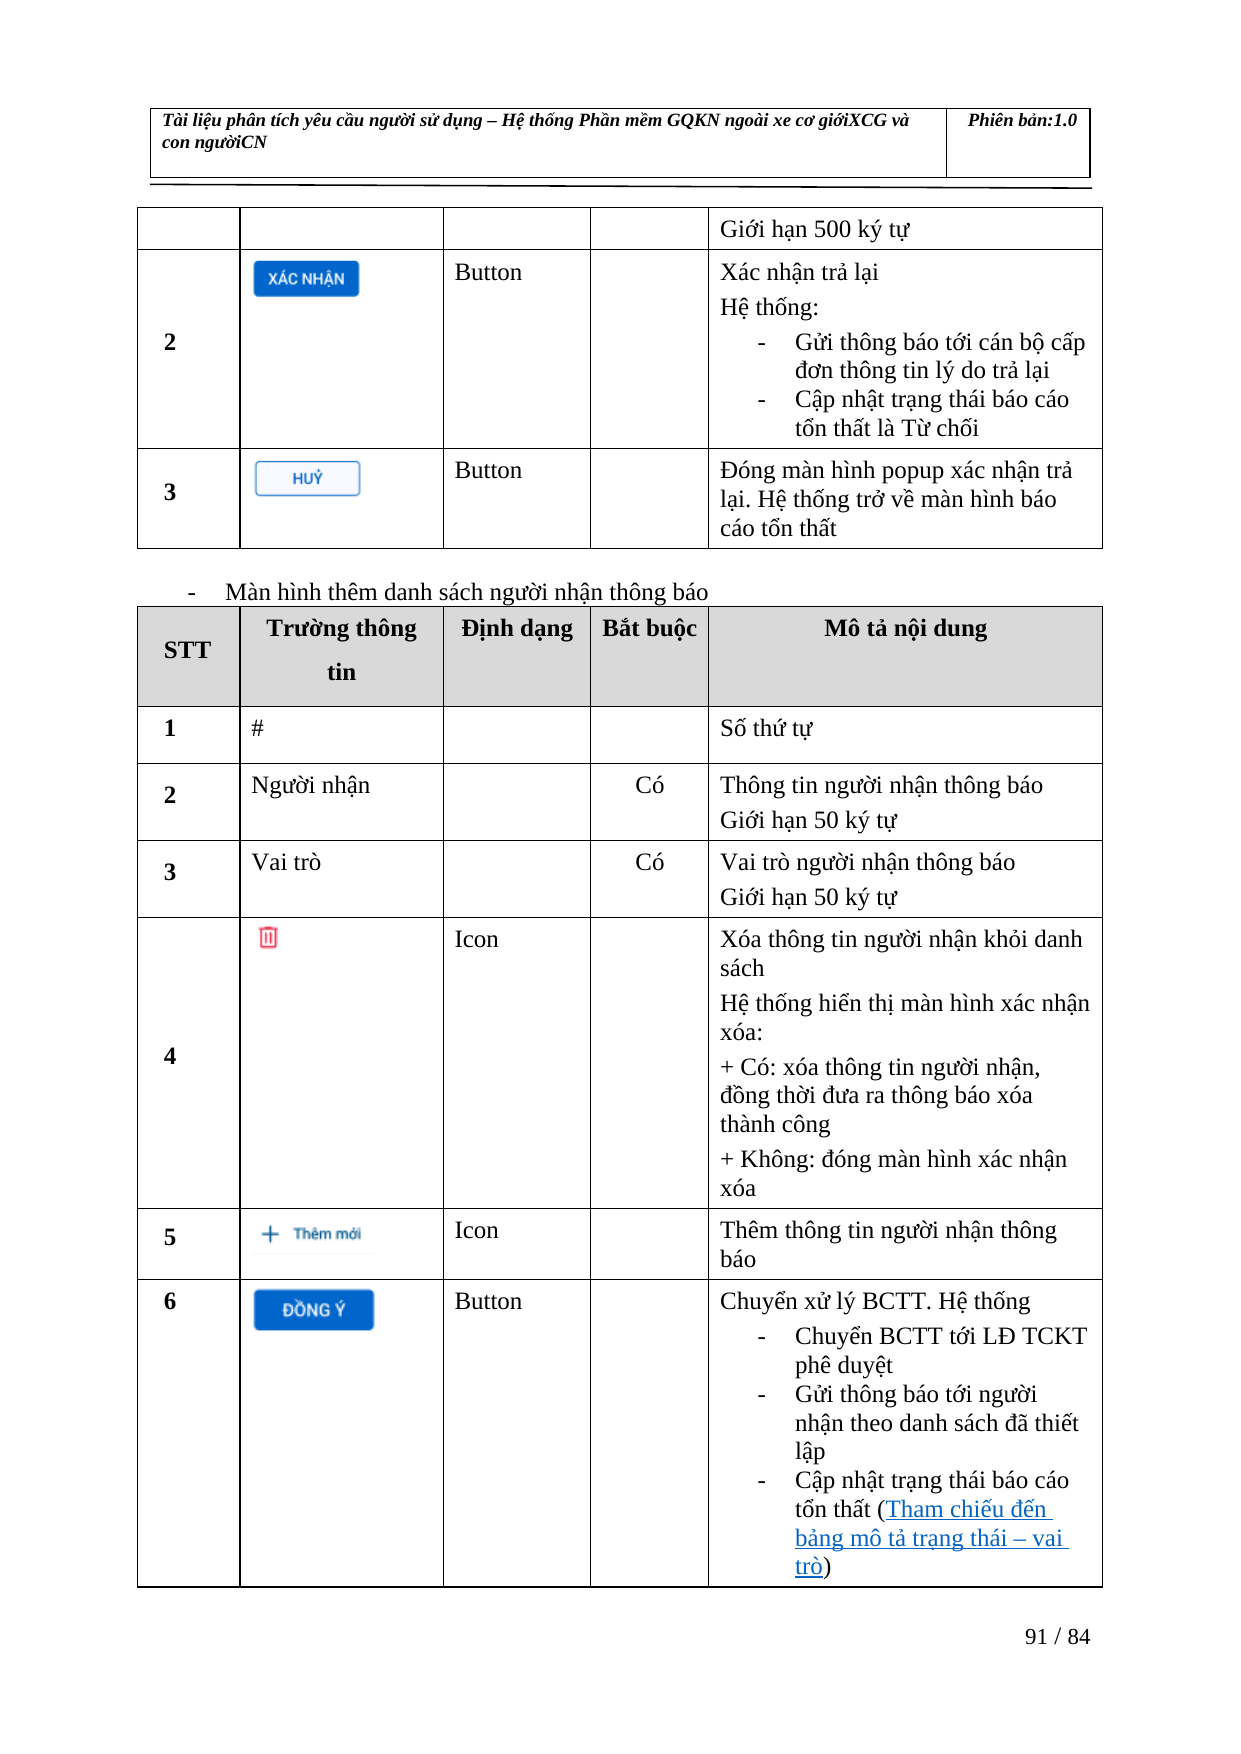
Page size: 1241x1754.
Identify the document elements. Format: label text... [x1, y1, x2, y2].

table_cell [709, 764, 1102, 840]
picture [251, 1286, 381, 1337]
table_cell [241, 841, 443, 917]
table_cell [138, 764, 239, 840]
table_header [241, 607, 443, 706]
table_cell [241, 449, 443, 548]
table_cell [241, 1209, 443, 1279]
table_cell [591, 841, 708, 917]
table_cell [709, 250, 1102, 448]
list Màn hình thêm danh sách người nhận thông báo [187, 577, 1090, 606]
picture [251, 924, 286, 954]
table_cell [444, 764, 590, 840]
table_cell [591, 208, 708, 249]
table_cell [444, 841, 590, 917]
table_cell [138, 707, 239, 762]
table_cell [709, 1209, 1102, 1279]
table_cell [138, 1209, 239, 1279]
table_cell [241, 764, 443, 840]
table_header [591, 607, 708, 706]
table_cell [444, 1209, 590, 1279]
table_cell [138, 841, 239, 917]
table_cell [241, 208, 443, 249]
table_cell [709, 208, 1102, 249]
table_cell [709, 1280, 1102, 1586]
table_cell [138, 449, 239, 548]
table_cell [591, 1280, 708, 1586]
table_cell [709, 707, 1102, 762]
picture [251, 455, 363, 500]
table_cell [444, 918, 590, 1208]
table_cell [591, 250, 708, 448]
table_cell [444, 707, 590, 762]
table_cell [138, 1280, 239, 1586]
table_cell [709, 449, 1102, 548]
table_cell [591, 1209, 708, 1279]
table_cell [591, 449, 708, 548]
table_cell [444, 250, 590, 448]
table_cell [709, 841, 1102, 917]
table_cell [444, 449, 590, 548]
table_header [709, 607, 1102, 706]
picture [251, 1215, 375, 1255]
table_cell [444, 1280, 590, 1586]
picture [251, 256, 361, 302]
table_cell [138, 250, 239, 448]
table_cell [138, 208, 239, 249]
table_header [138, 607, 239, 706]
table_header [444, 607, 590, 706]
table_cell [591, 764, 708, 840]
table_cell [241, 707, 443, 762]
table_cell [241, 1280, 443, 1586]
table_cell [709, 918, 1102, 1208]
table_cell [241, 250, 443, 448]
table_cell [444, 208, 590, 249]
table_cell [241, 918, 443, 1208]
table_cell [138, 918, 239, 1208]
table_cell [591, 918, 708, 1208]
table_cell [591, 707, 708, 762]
